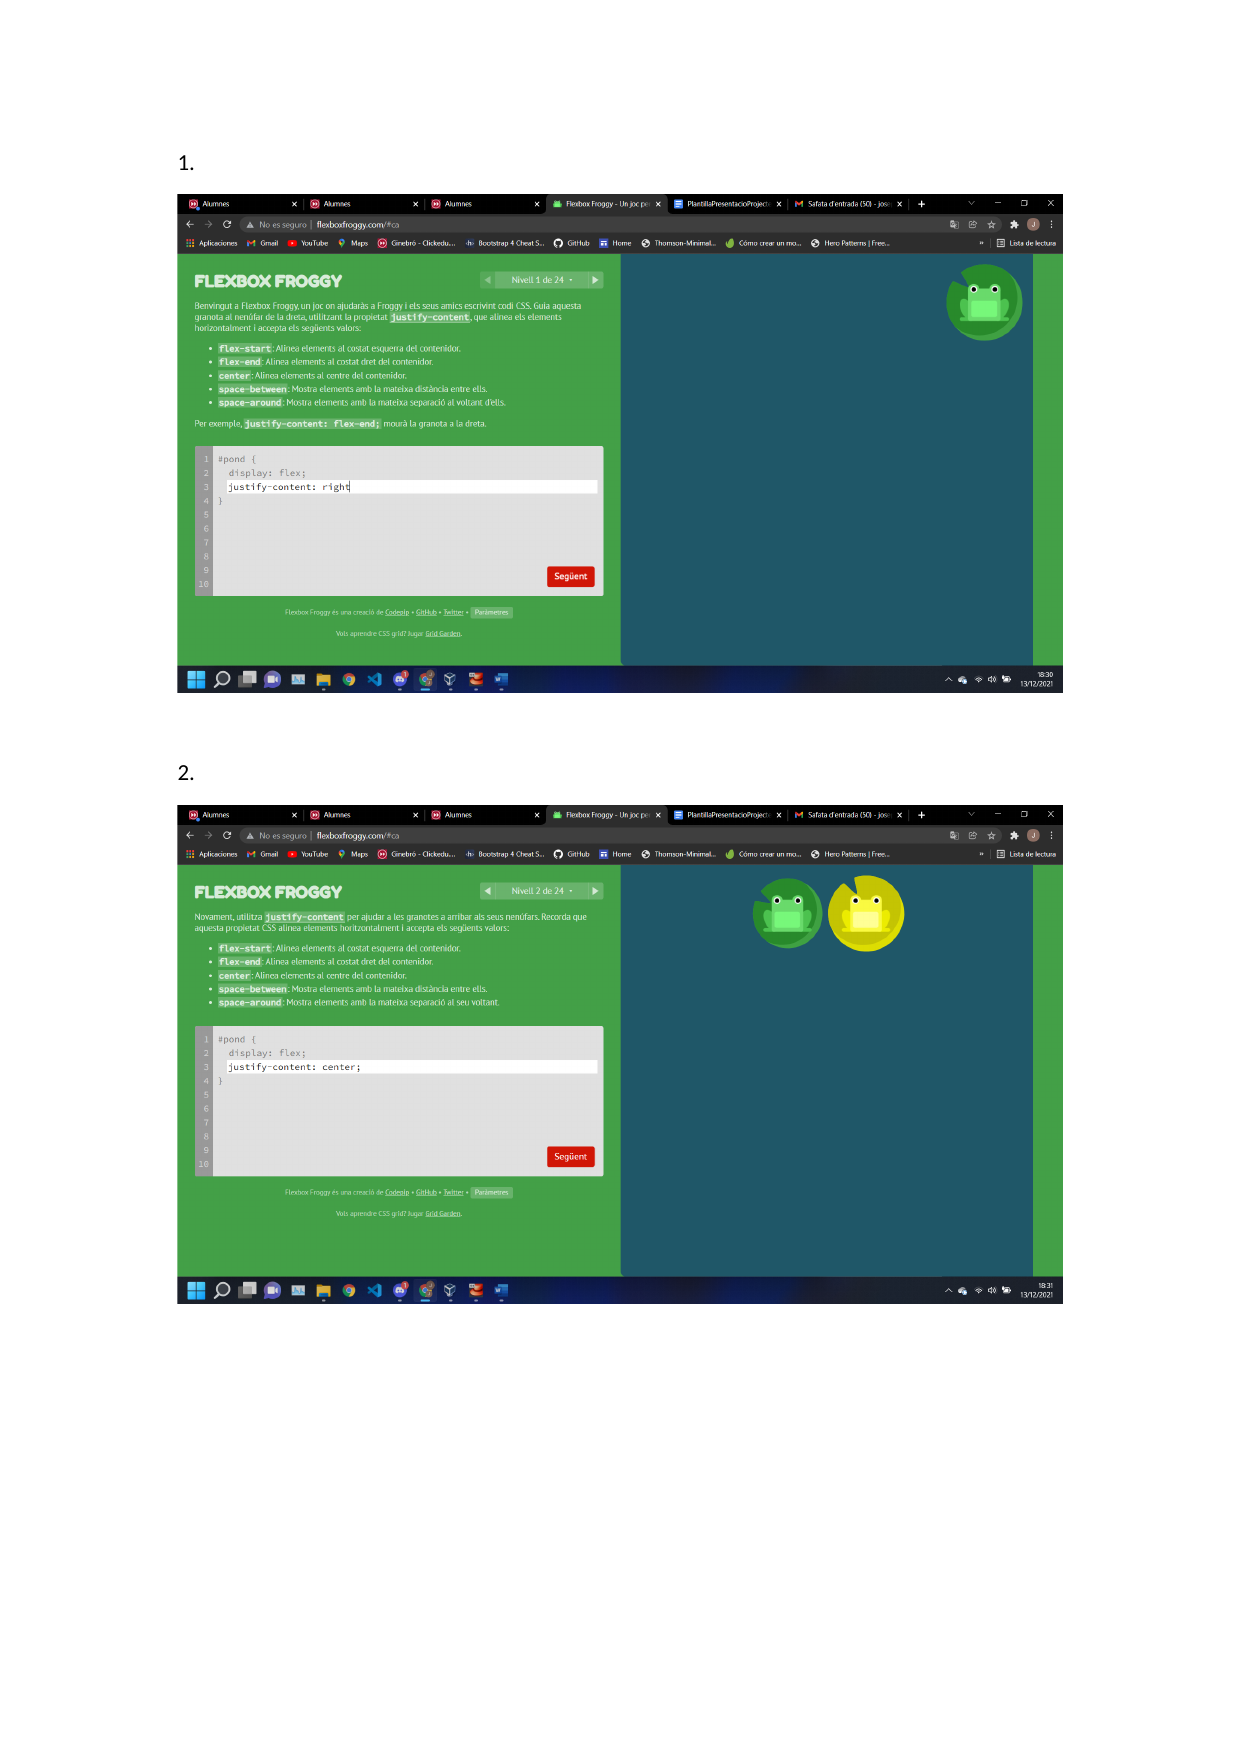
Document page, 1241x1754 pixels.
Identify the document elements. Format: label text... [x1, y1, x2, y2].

picture [177, 805, 1063, 1304]
picture [177, 194, 1063, 693]
text 2. [177, 758, 1063, 787]
text 1. [177, 148, 1063, 176]
